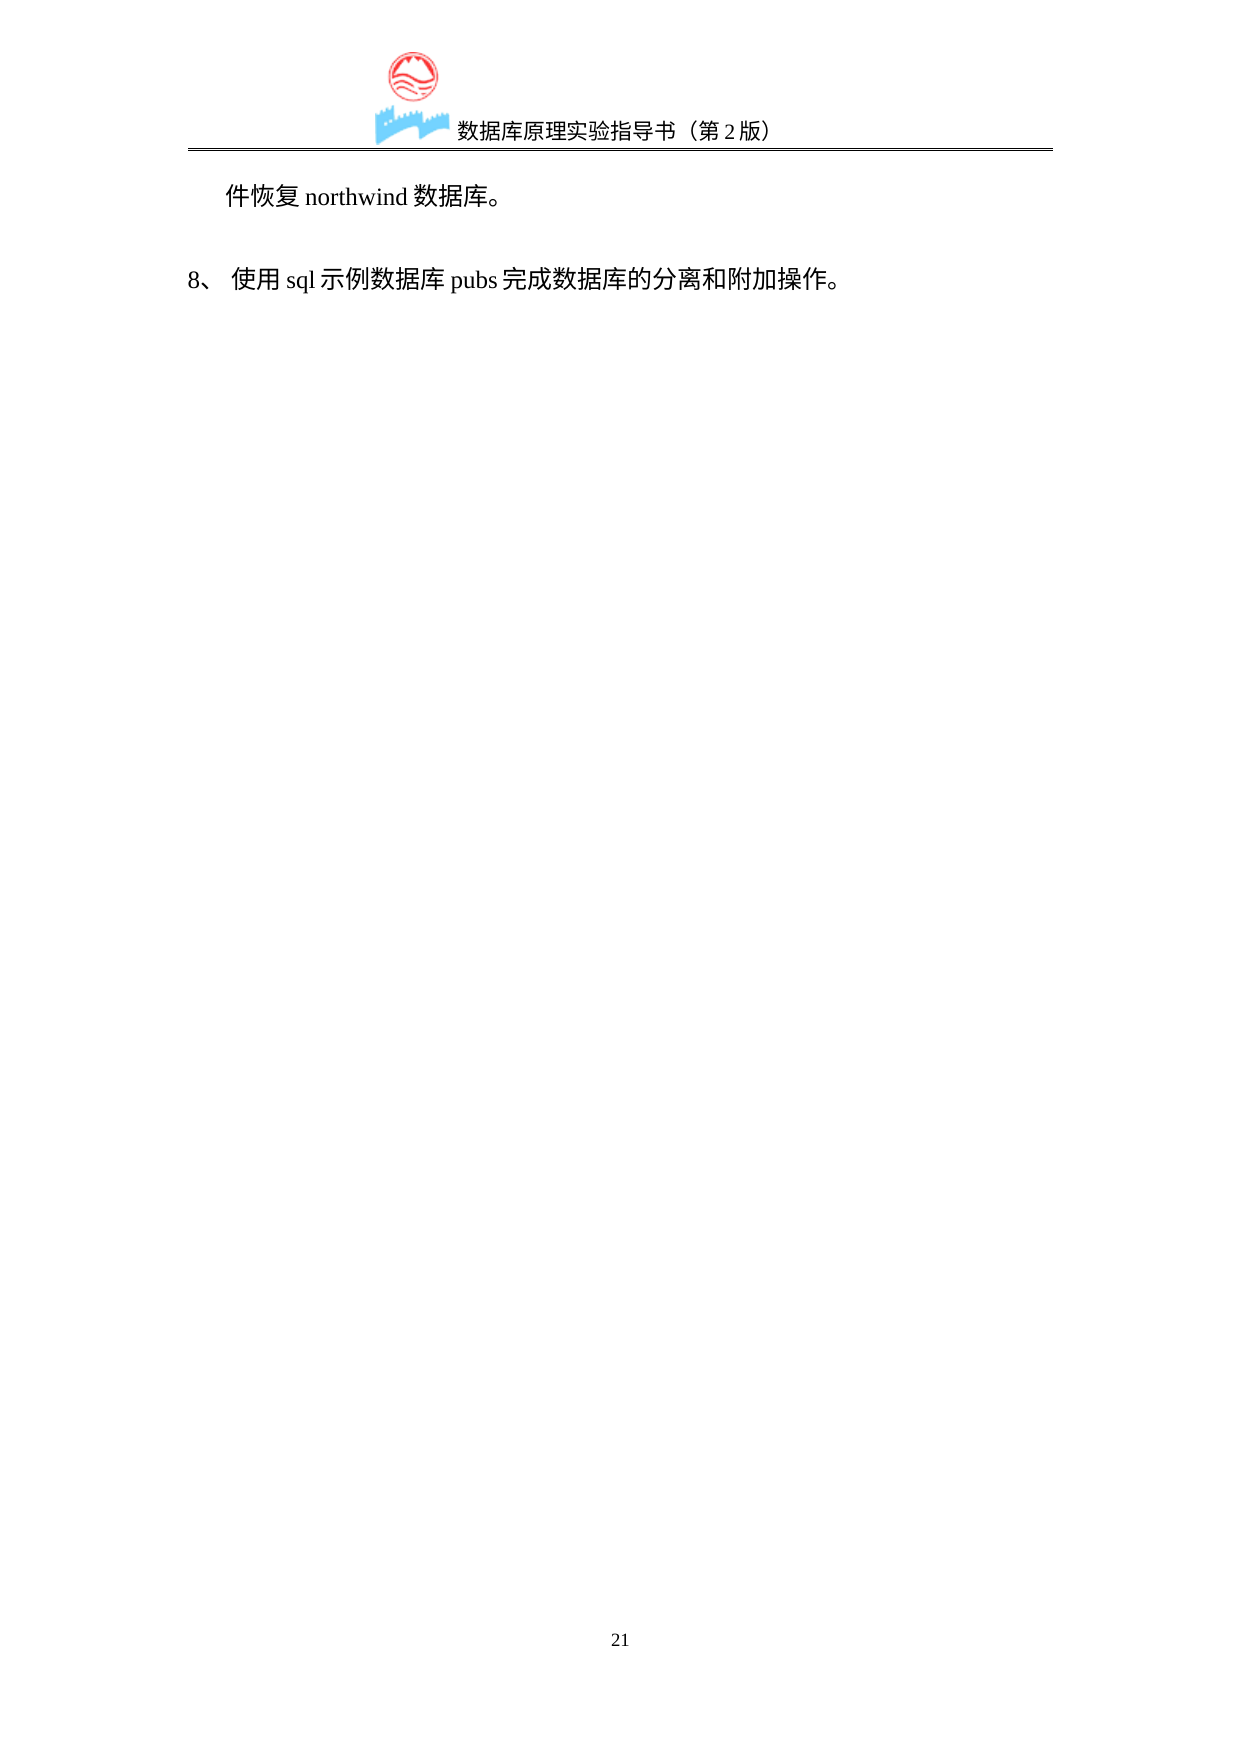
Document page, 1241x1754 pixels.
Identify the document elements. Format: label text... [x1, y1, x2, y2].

picture [375, 52, 451, 145]
list 使用sql示例数据库pubs完成数据库的分离和附加操作。 [187, 245, 1053, 310]
list 为sql示例数据库northwind创建一个备份：northwindBK，并使用该备份文件恢复northwind数据库。 [187, 162, 1053, 227]
